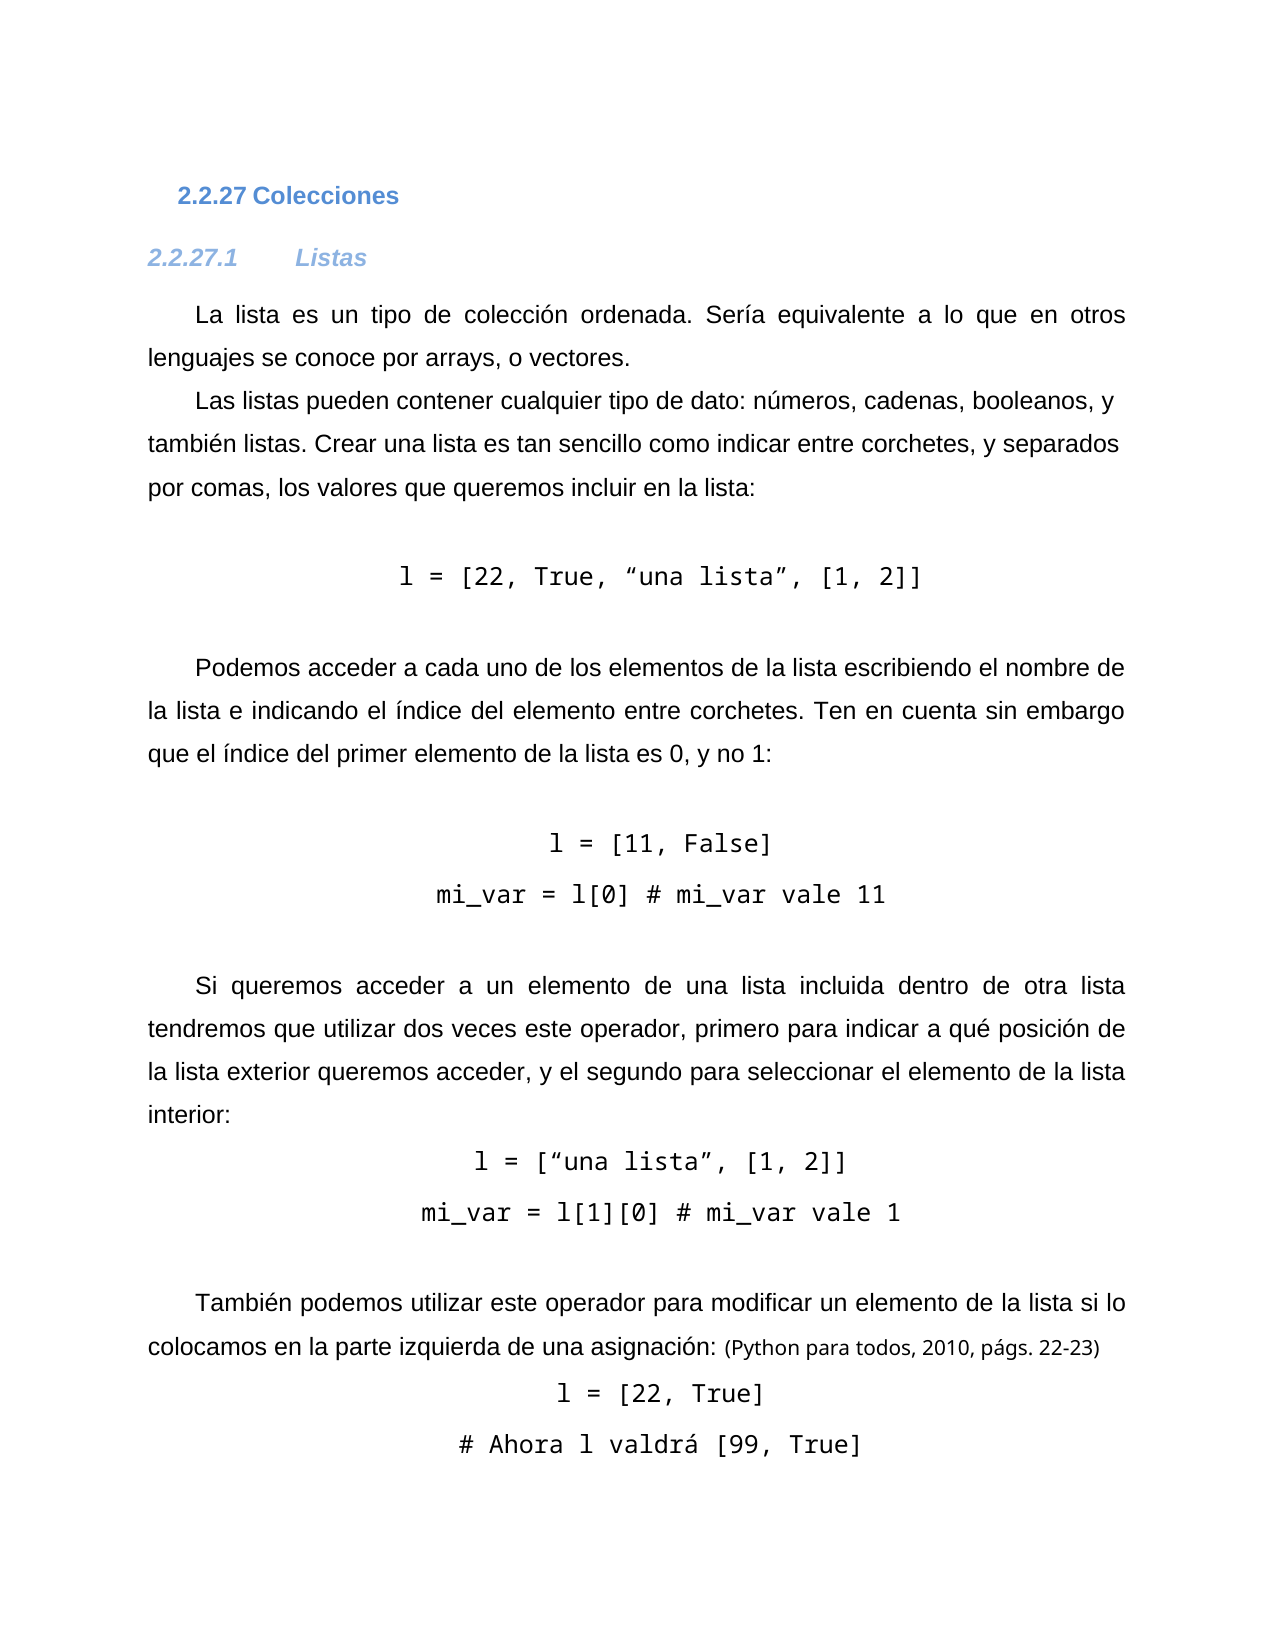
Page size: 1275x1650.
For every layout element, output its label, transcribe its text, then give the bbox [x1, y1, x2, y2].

subtitle Colecciones [177, 181, 1127, 210]
text l = [22, True] [148, 1376, 1127, 1410]
text Podemos acceder a cada uno de los elementos de la lista escribiendo el nombre de la lista e indicando el índice del elemento entre corchetes. Ten en cuenta sin embargo que el índice del primer elemento de la lista es 0, y no 1: [148, 653, 1127, 768]
text l = [22, True, “una lista”, [1, 2]] [148, 559, 1127, 593]
text # Ahora l valdrá [99, True] [148, 1427, 1127, 1461]
text También podemos utilizar este operador para modificar un elemento de la lista si lo colocamos en la parte izquierda de una asignación: [148, 1288, 1127, 1361]
text l = [“una lista”, [1, 2]] [148, 1143, 1127, 1177]
text La lista es un tipo de colección ordenada. Sería equivalente a lo que en otros lenguajes se conoce por arrays, o vectores. [148, 300, 1127, 372]
text mi_var = l[1][0] # mi_var vale 1 [148, 1194, 1127, 1228]
text Las listas pueden contener cualquier tipo de dato: números, cadenas, booleanos, y también listas. Crear una lista es tan sencillo como indicar entre corchetes, y separados por comas, los valores que queremos incluir en la lista: [148, 386, 1127, 501]
text mi_var = l[0] # mi_var vale 11 [148, 877, 1127, 911]
subtitle Listas [148, 243, 1127, 271]
text Si queremos acceder a un elemento de una lista incluida dentro de otra lista tendremos que utilizar dos veces este operador, primero para indicar a qué posición de la lista exterior queremos acceder, y el segundo para seleccionar el elemento de la lista interior: [148, 971, 1127, 1129]
text l = [11, False] [148, 826, 1127, 859]
